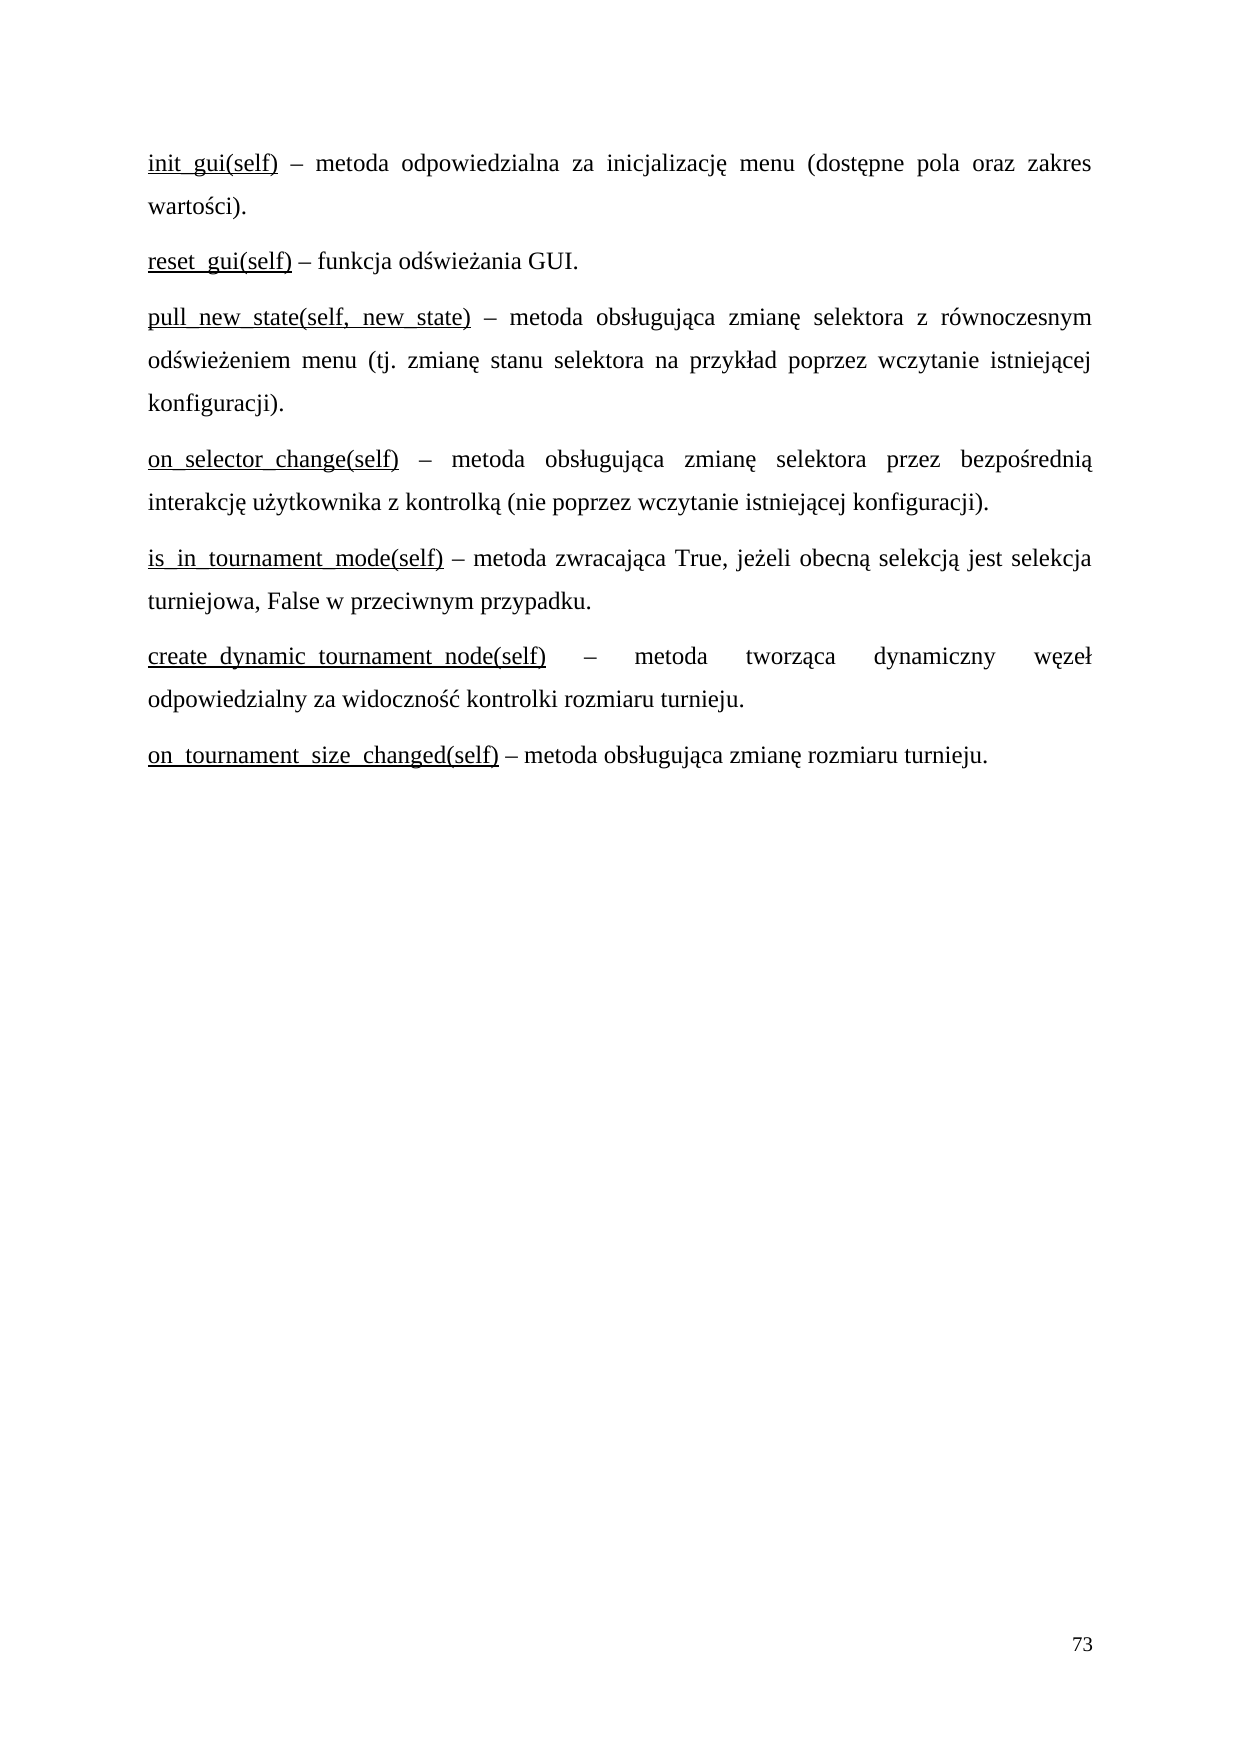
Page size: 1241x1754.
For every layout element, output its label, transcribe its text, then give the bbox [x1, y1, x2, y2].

text on_tournament_size_changed(self) – metoda obsługująca zmianę rozmiaru turnieju. [148, 740, 1093, 769]
text init_gui(self) – metoda odpowiedzialna za inicjalizację menu (dostępne pola oraz zakres wartości). [148, 148, 1093, 219]
text create_dynamic_tournament_node(self) – metoda tworząca dynamiczny węzeł odpowiedzialny za widoczność kontrolki rozmiaru turnieju. [148, 641, 1093, 713]
text reset_gui(self) – funkcja odświeżania GUI. [148, 246, 1093, 275]
text on_selector_change(self) – metoda obsługująca zmianę selektora przez bezpośrednią interakcję użytkownika z kontrolką (nie poprzez wczytanie istniejącej konfiguracji). [148, 444, 1093, 516]
text pull_new_state(self, new_state) – metoda obsługująca zmianę selektora z równoczesnym odświeżeniem menu (tj. zmianę stanu selektora na przykład poprzez wczytanie istniejącej konfiguracji). [148, 302, 1093, 417]
text is_in_tournament_mode(self) – metoda zwracająca True, jeżeli obecną selekcją jest selekcja turniejowa, False w przeciwnym przypadku. [148, 543, 1093, 614]
